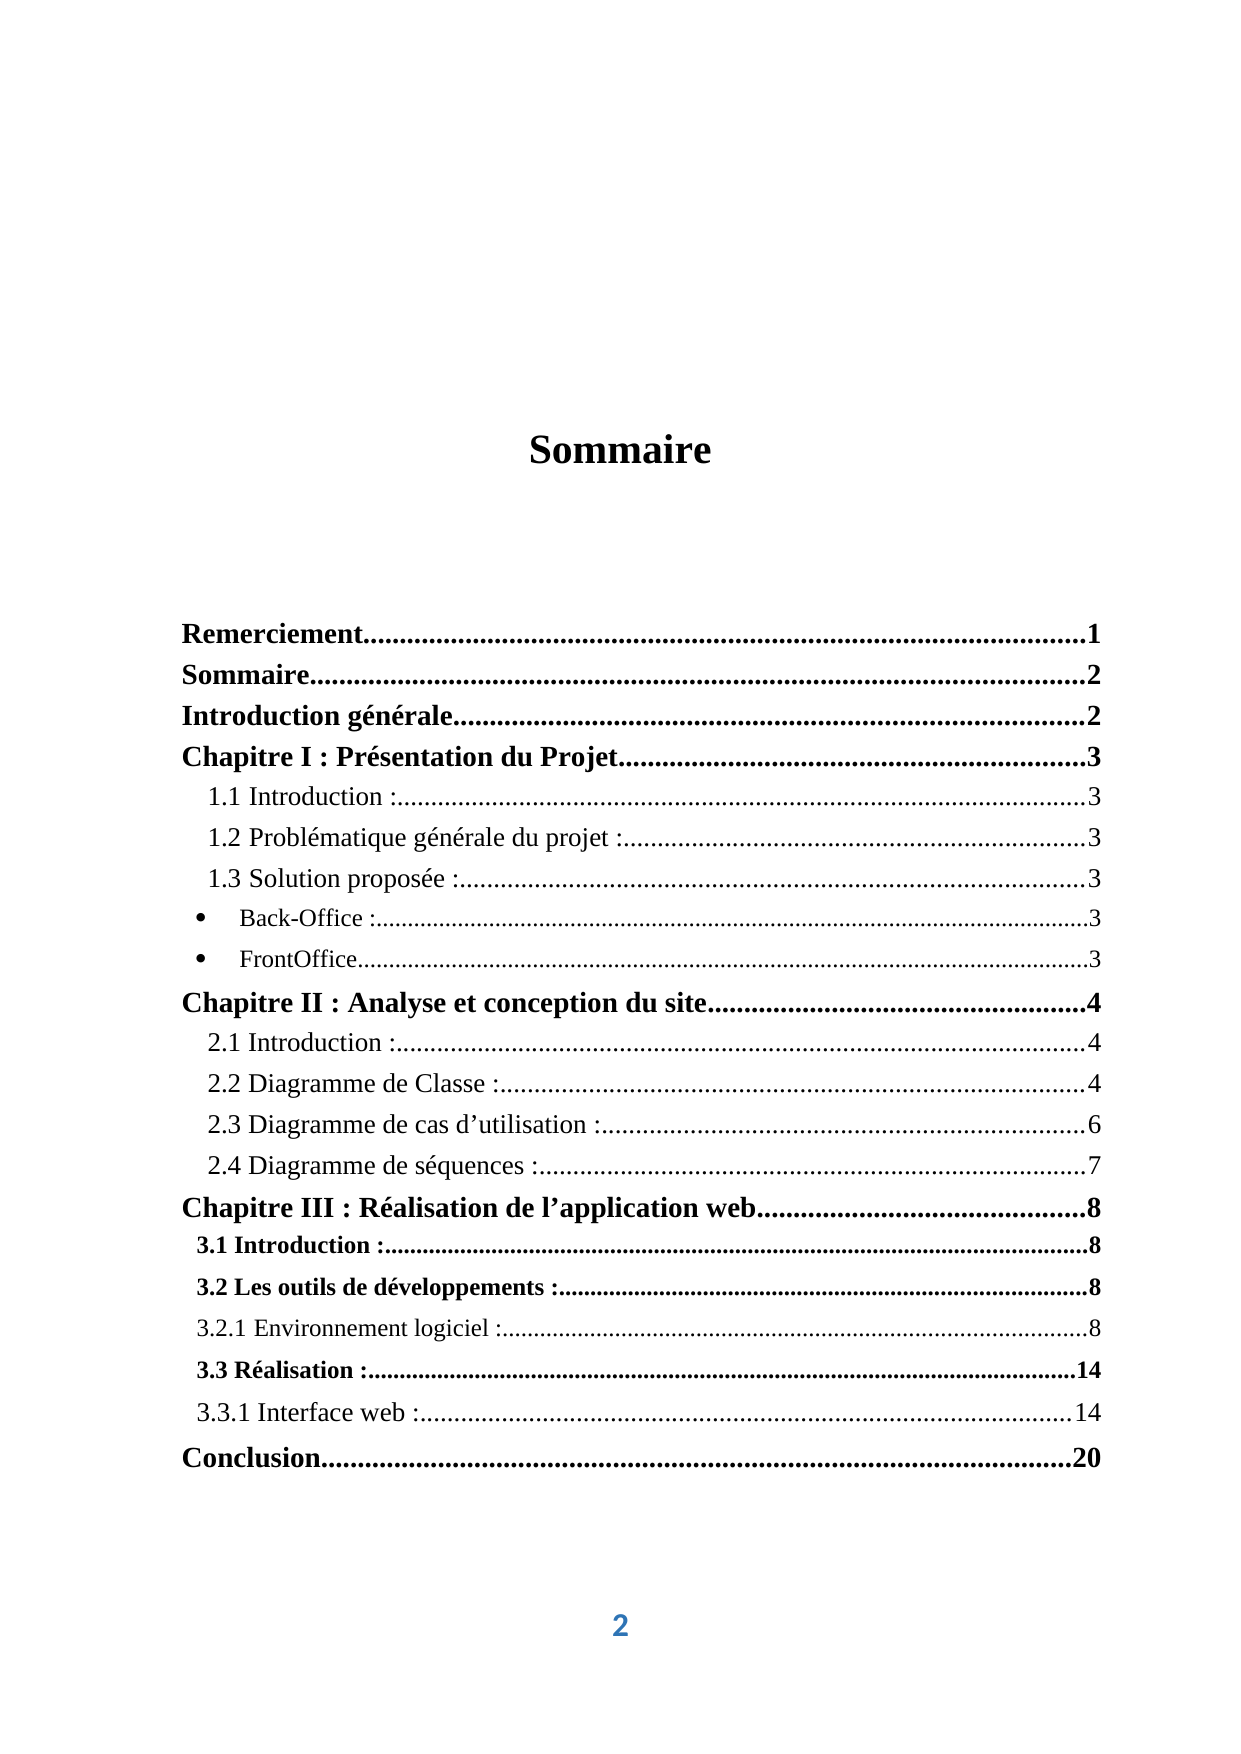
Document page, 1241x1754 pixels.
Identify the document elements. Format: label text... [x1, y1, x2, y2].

subtitle Sommaire [147, 425, 1092, 473]
